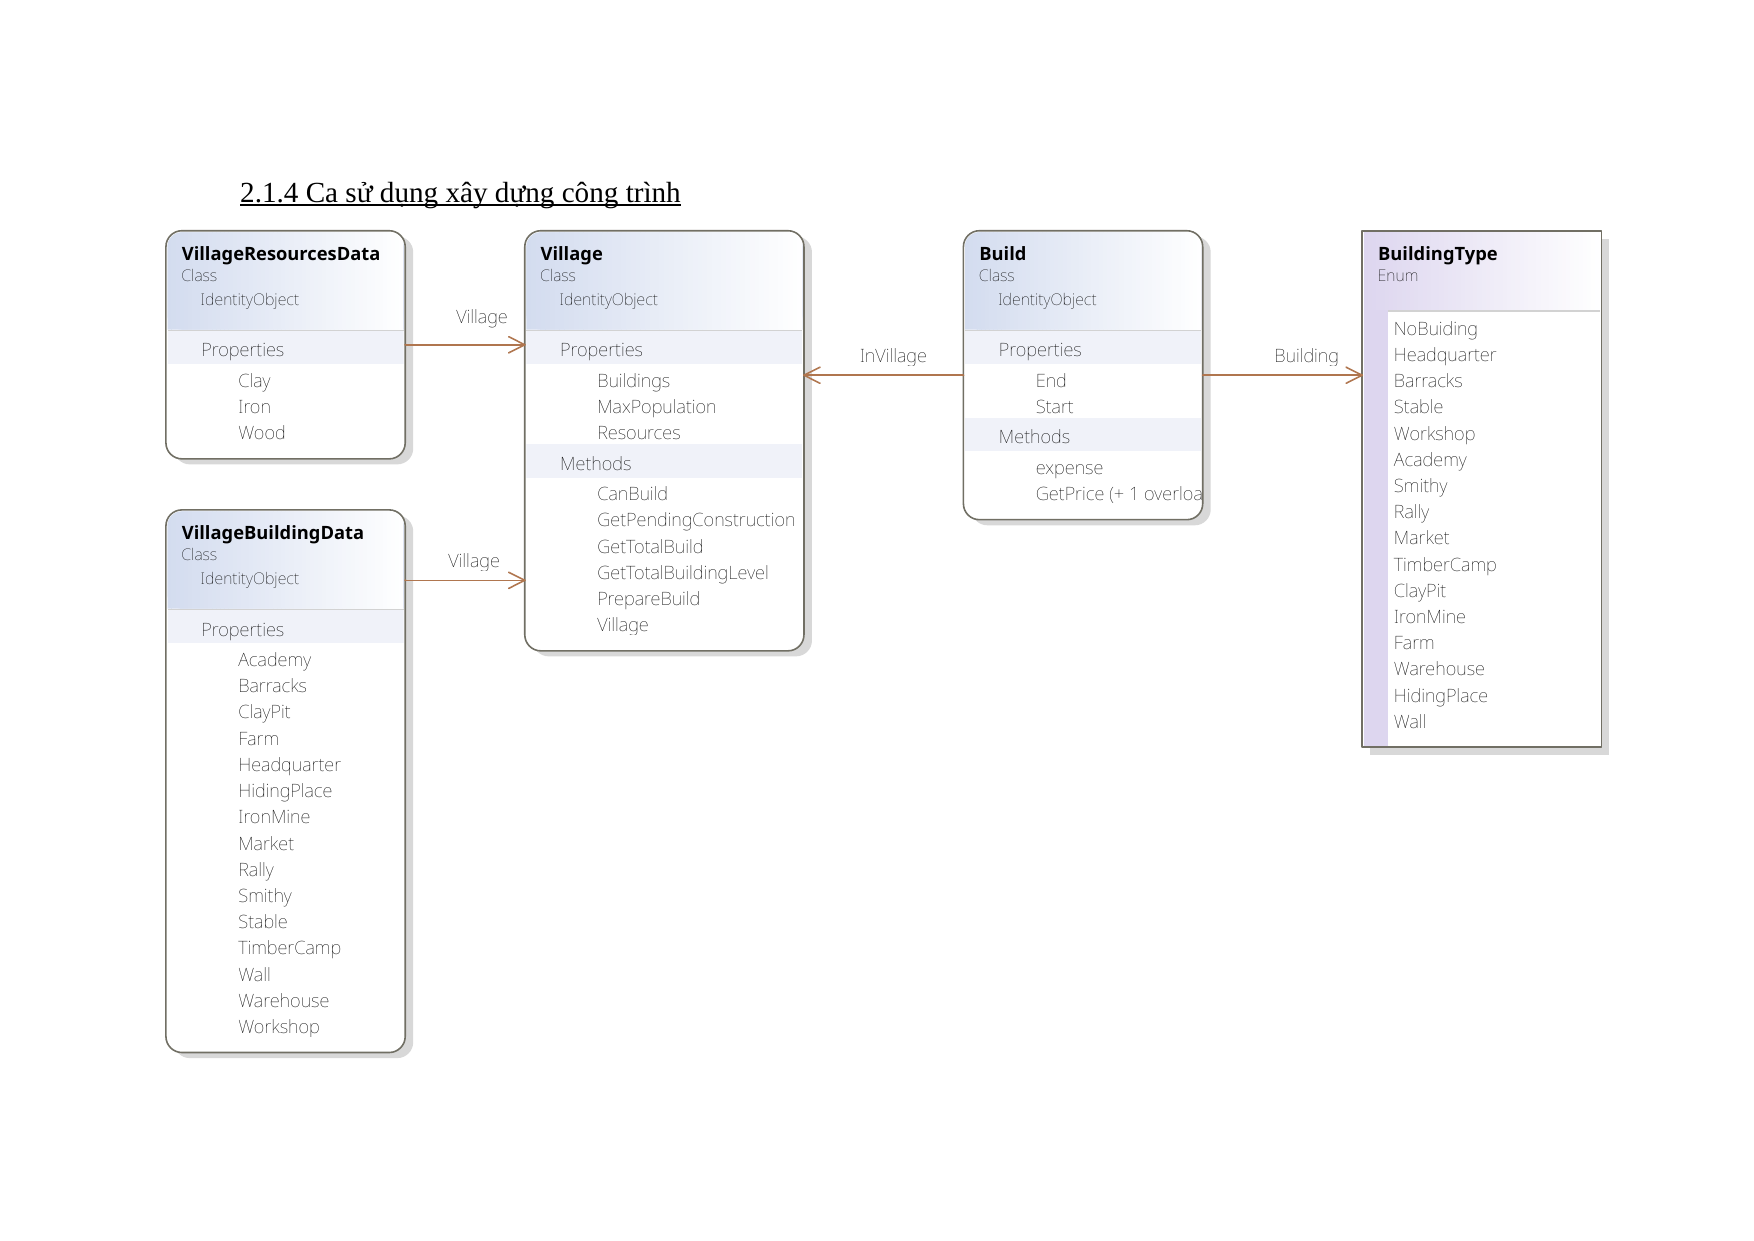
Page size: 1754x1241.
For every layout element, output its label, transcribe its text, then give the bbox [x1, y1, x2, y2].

subtitle 2.1.4 Ca sử dụng xây dựng công trình [240, 175, 1604, 208]
